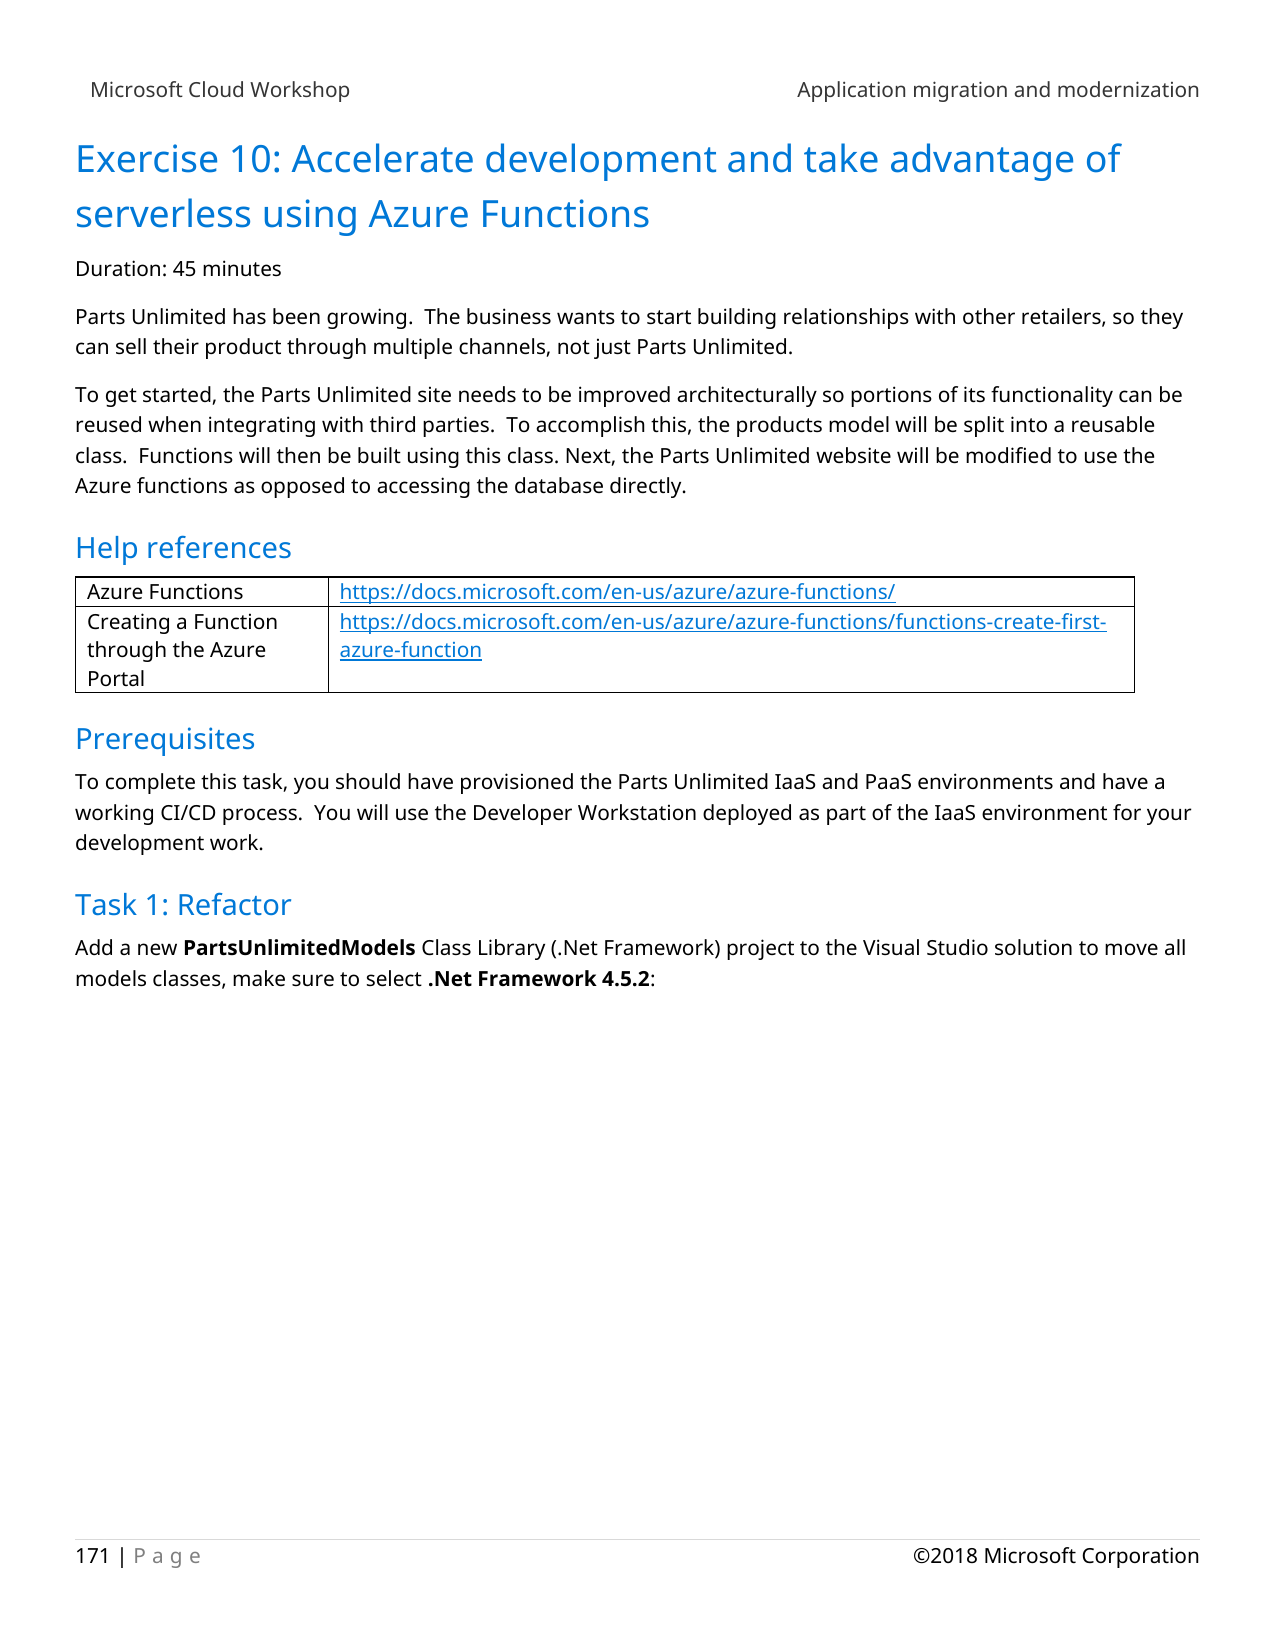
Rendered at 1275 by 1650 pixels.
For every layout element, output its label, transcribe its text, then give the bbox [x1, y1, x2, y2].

table_header https://docs.microsoft.com/en-us/azure/azure-functions/ [329, 578, 1134, 606]
subtitle Task 1: Refactor [75, 884, 1200, 924]
text To get started, the Parts Unlimited site needs to be improved architecturally so portions of its functionality can be reused when integrating with third parties. To accomplish this, the products model will be split into a reusable class. Functions will then be built using this class. Next, the Parts Unlimited website will be modified to use the Azure functions as opposed to accessing the database directly. [75, 380, 1200, 500]
table_cell https://docs.microsoft.com/en-us/azure/azure-functions/functions-create-first-azure-function [329, 607, 1134, 692]
subtitle Help references [75, 527, 1200, 567]
subtitle Prerequisites [75, 718, 1200, 758]
table_header Azure Functions [76, 578, 328, 606]
text Parts Unlimited has been growing. The business wants to start building relationships with other retailers, so they can sell their product through multiple channels, not just Parts Unlimited. [75, 302, 1200, 361]
text Add a new PartsUnlimitedModels Class Library (.Net Framework) project to the Visual Studio solution to move all models classes, make sure to select .Net Framework 4.5.2: [75, 933, 1200, 992]
text Duration: 45 minutes [75, 254, 1200, 283]
text To complete this task, you should have provisioned the Parts Unlimited IaaS and PaaS environments and have a working CI/CD process. You will use the Developer Workstation deployed as part of the IaaS environment for your development work. [75, 767, 1200, 857]
table_cell Creating a Function through the Azure Portal [76, 607, 328, 692]
subtitle Exercise 10: Accelerate development and take advantage of serverless using Azure Functions [75, 132, 1200, 238]
